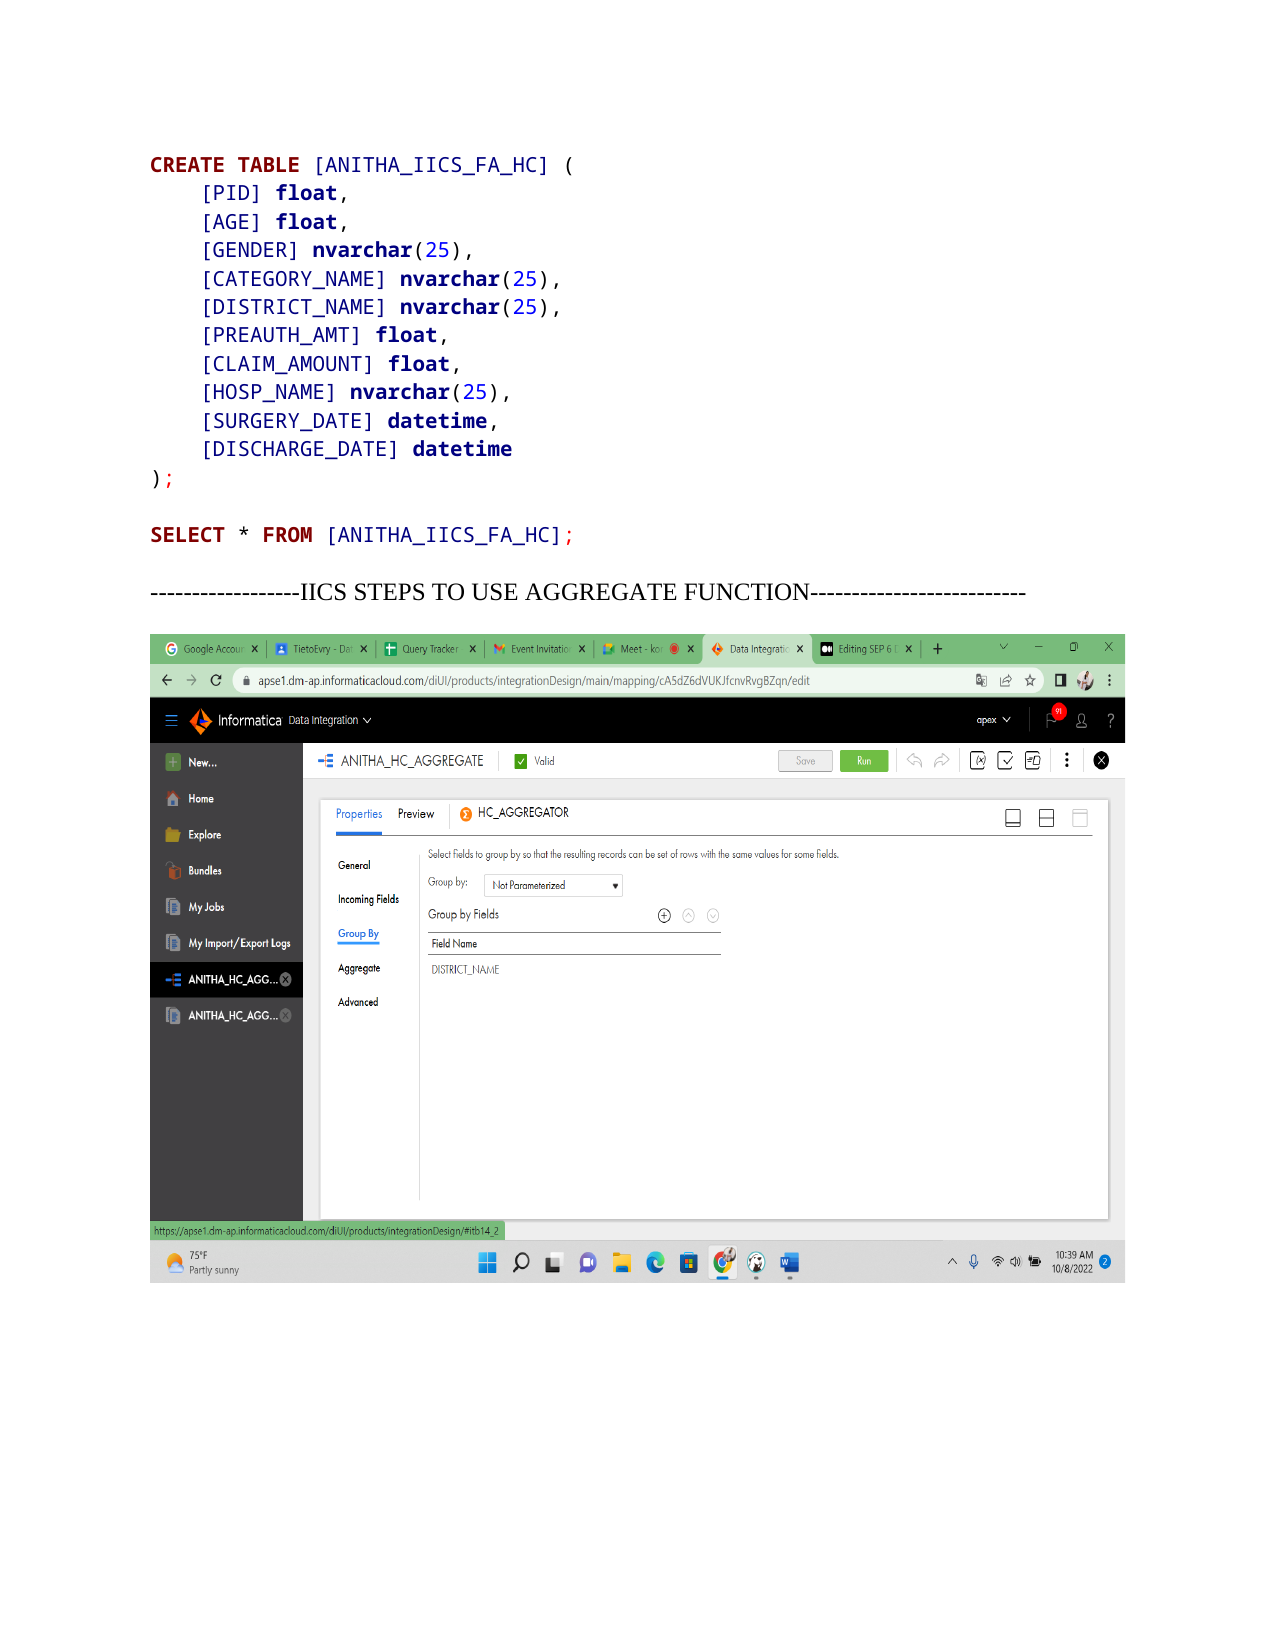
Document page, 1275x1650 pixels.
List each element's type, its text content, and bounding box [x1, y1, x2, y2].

text CREATE TABLE [ANITHA_IICS_FA_HC] ( [150, 150, 1125, 178]
text ); [150, 463, 1125, 491]
text [PID] float, [150, 178, 1125, 207]
text [AGE] float, [150, 207, 1125, 235]
text [DISCHARGE_DATE] datetime [150, 434, 1125, 463]
text [HOSP_NAME] nvarchar(25), [150, 377, 1125, 406]
picture [150, 634, 1125, 1283]
text [DISTRICT_NAME] nvarchar(25), [150, 292, 1125, 321]
text [CLAIM_AMOUNT] float, [150, 349, 1125, 377]
text [PREAUTH_AMT] float, [150, 321, 1125, 349]
text [CATEGORY_NAME] nvarchar(25), [150, 264, 1125, 292]
text ------------------IICS STEPS TO USE AGGREGATE FUNCTION-------------------------- [150, 577, 1125, 605]
text [SURGERY_DATE] datetime, [150, 406, 1125, 434]
text SELECT * FROM [ANITHA_IICS_FA_HC]; [150, 520, 1125, 548]
text [GENDER] nvarchar(25), [150, 235, 1125, 264]
